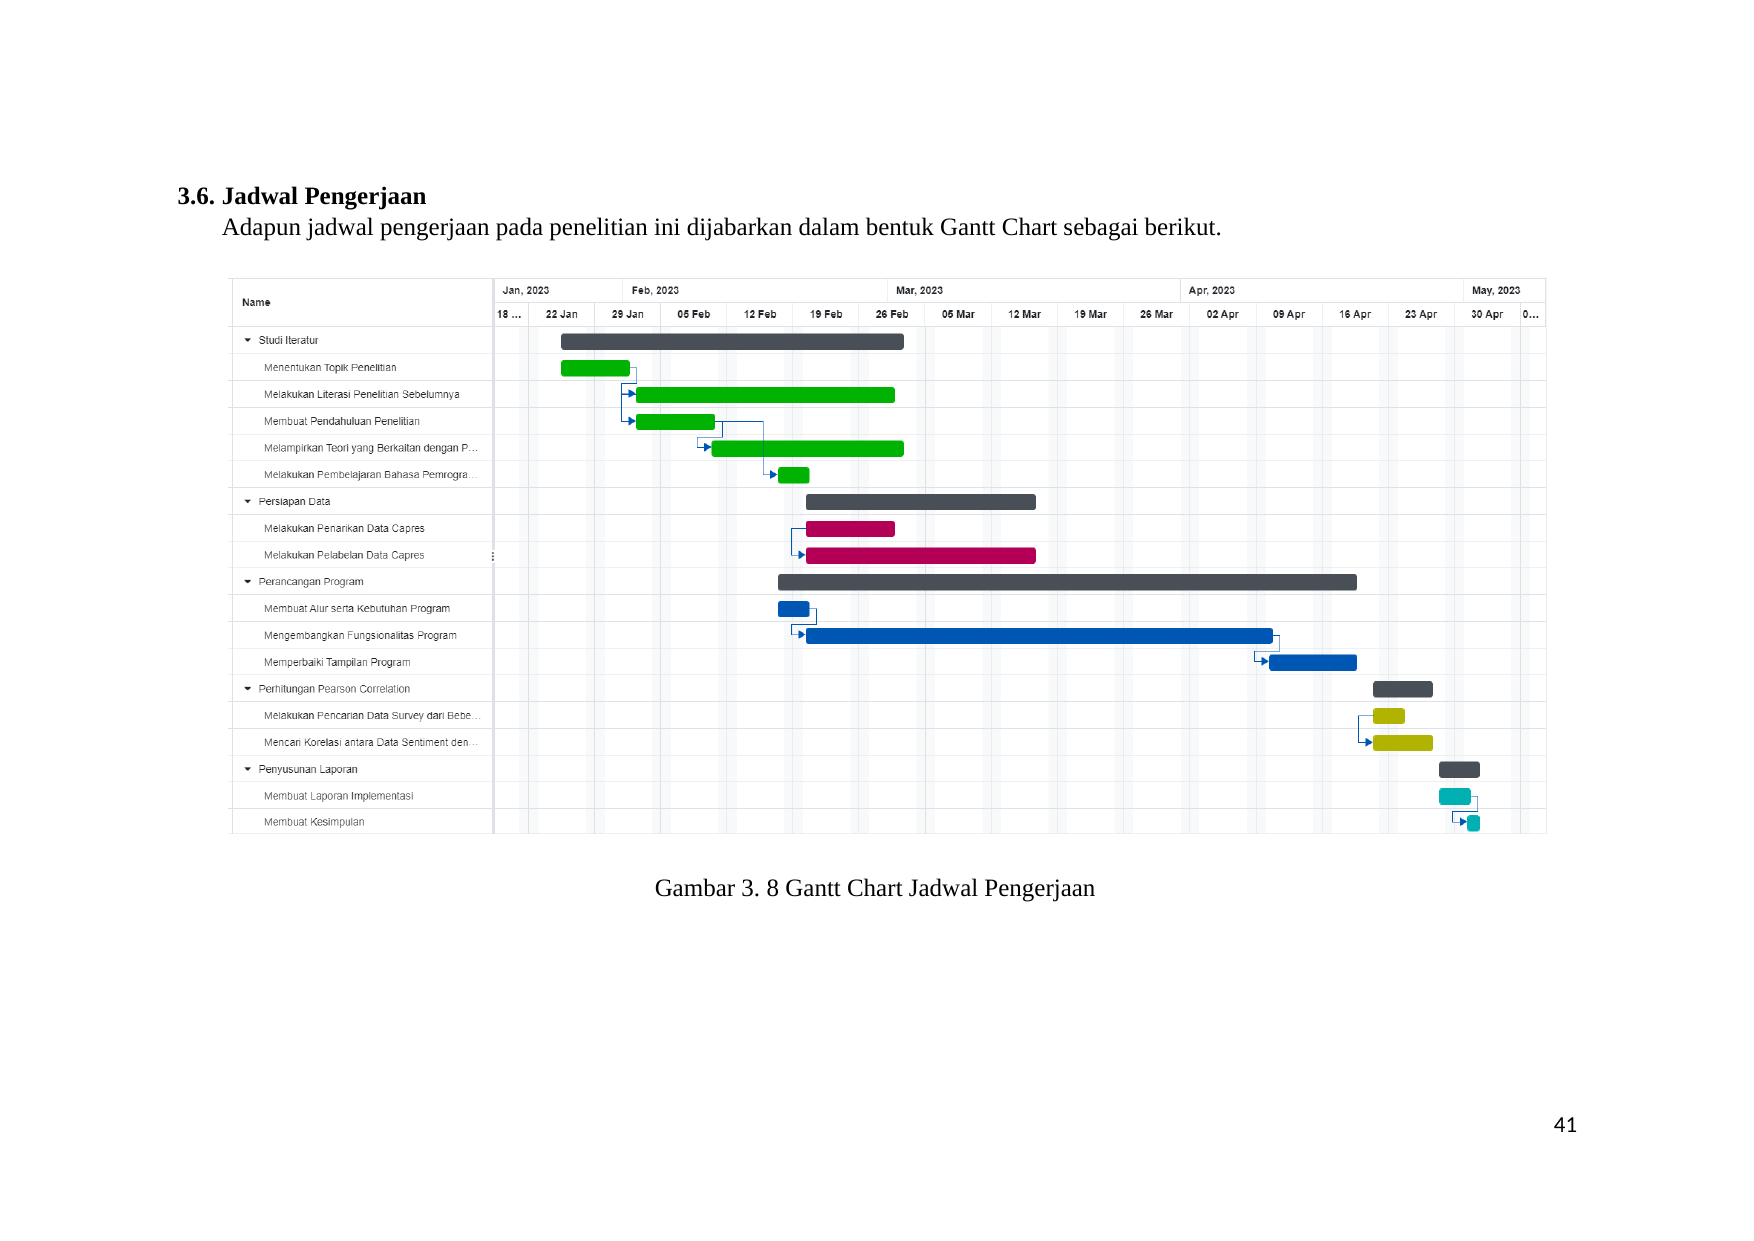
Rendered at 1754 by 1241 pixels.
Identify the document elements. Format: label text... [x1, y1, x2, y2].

text Adapun jadwal pengerjaan pada penelitian ini dijabarkan dalam bentuk Gantt Chart sebagai berikut. [177, 212, 1577, 241]
subtitle Jadwal Pengerjaan [177, 181, 1577, 210]
picture [228, 278, 1547, 834]
